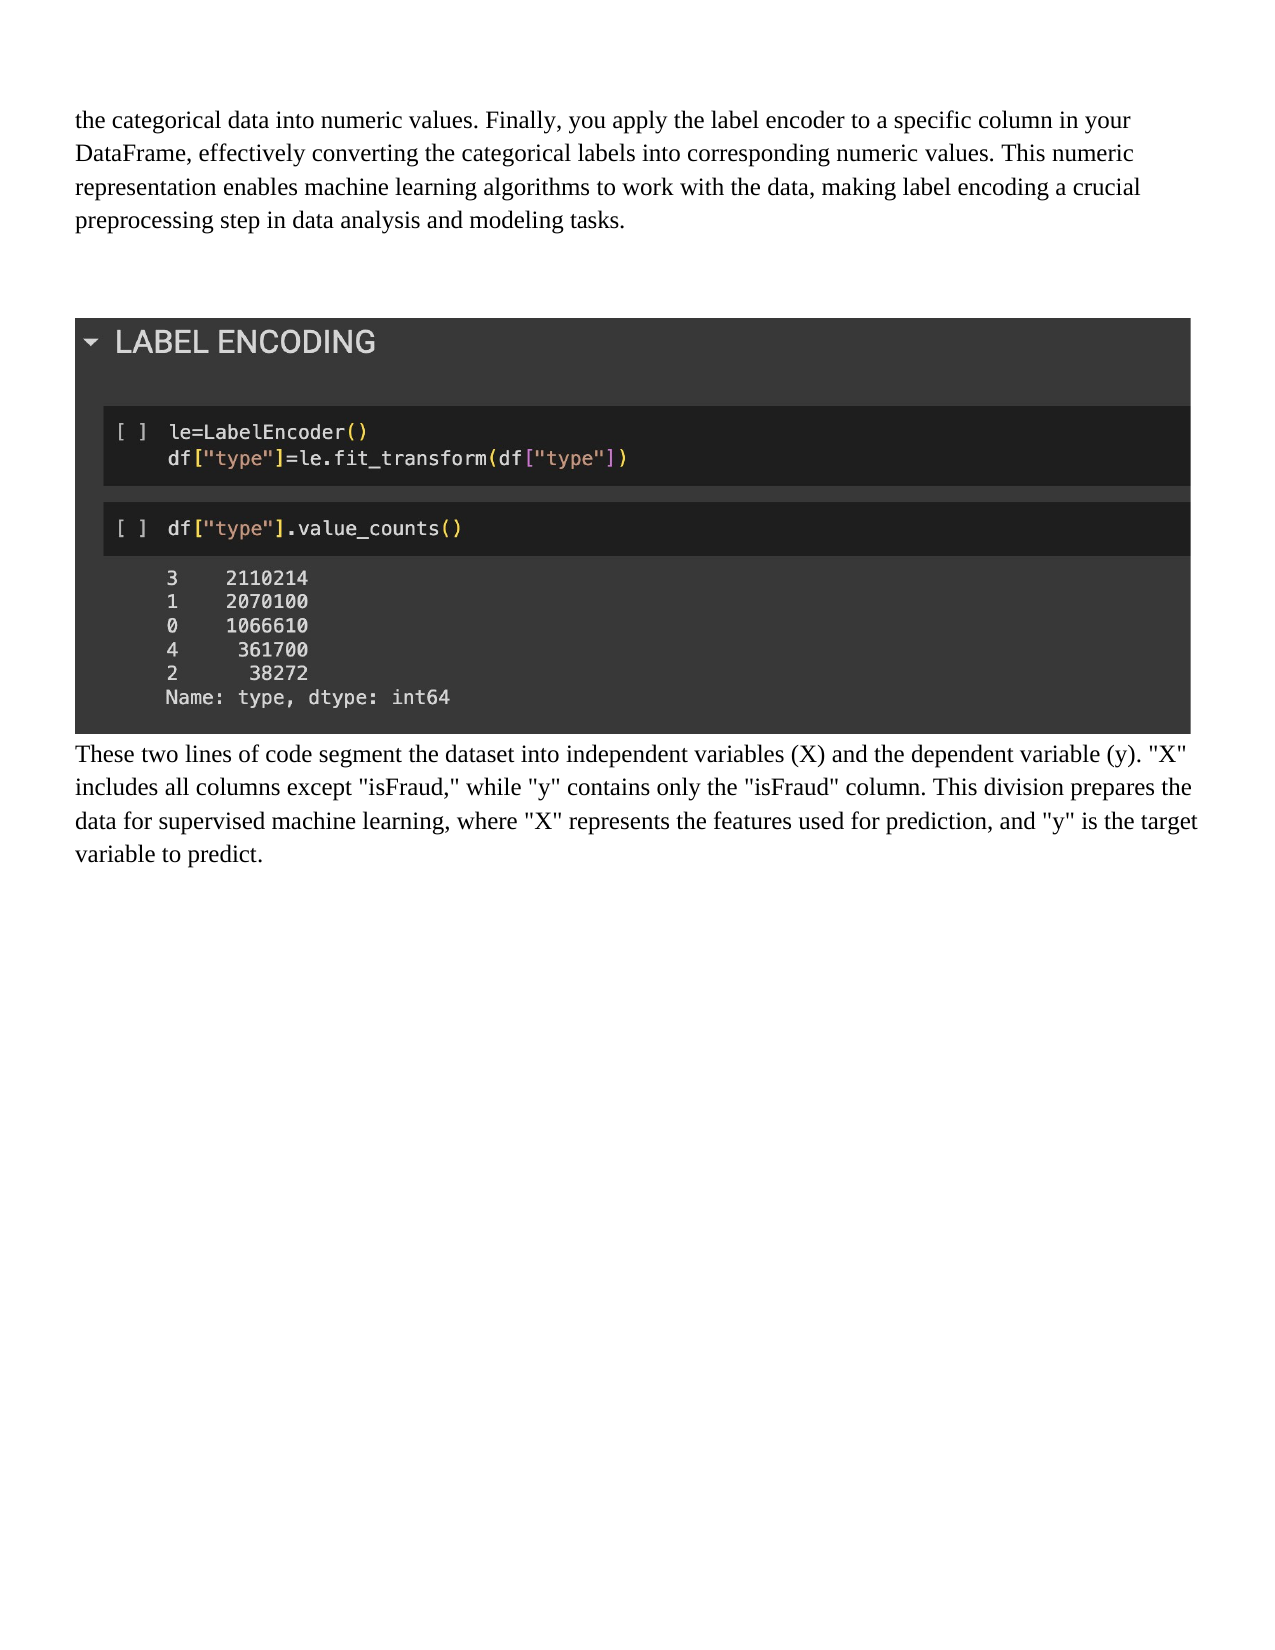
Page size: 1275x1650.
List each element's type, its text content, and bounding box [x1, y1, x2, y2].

text These two lines of code segment the dataset into independent variables (X) and the dependent variable (y). "X" includes all columns except "isFraud," while "y" contains only the "isFraud" column. This division prepares the data for supervised machine learning, where "X" represents the features used for prediction, and "y" is the target variable to predict. [75, 294, 1209, 868]
text the categorical data into numeric values. Finally, you apply the label encoder to a specific column in your DataFrame, effectively converting the categorical labels into corresponding numeric values. This numeric representation enables machine learning algorithms to work with the data, making label encoding a crucial preprocessing step in data analysis and modeling tasks. [75, 105, 1209, 234]
